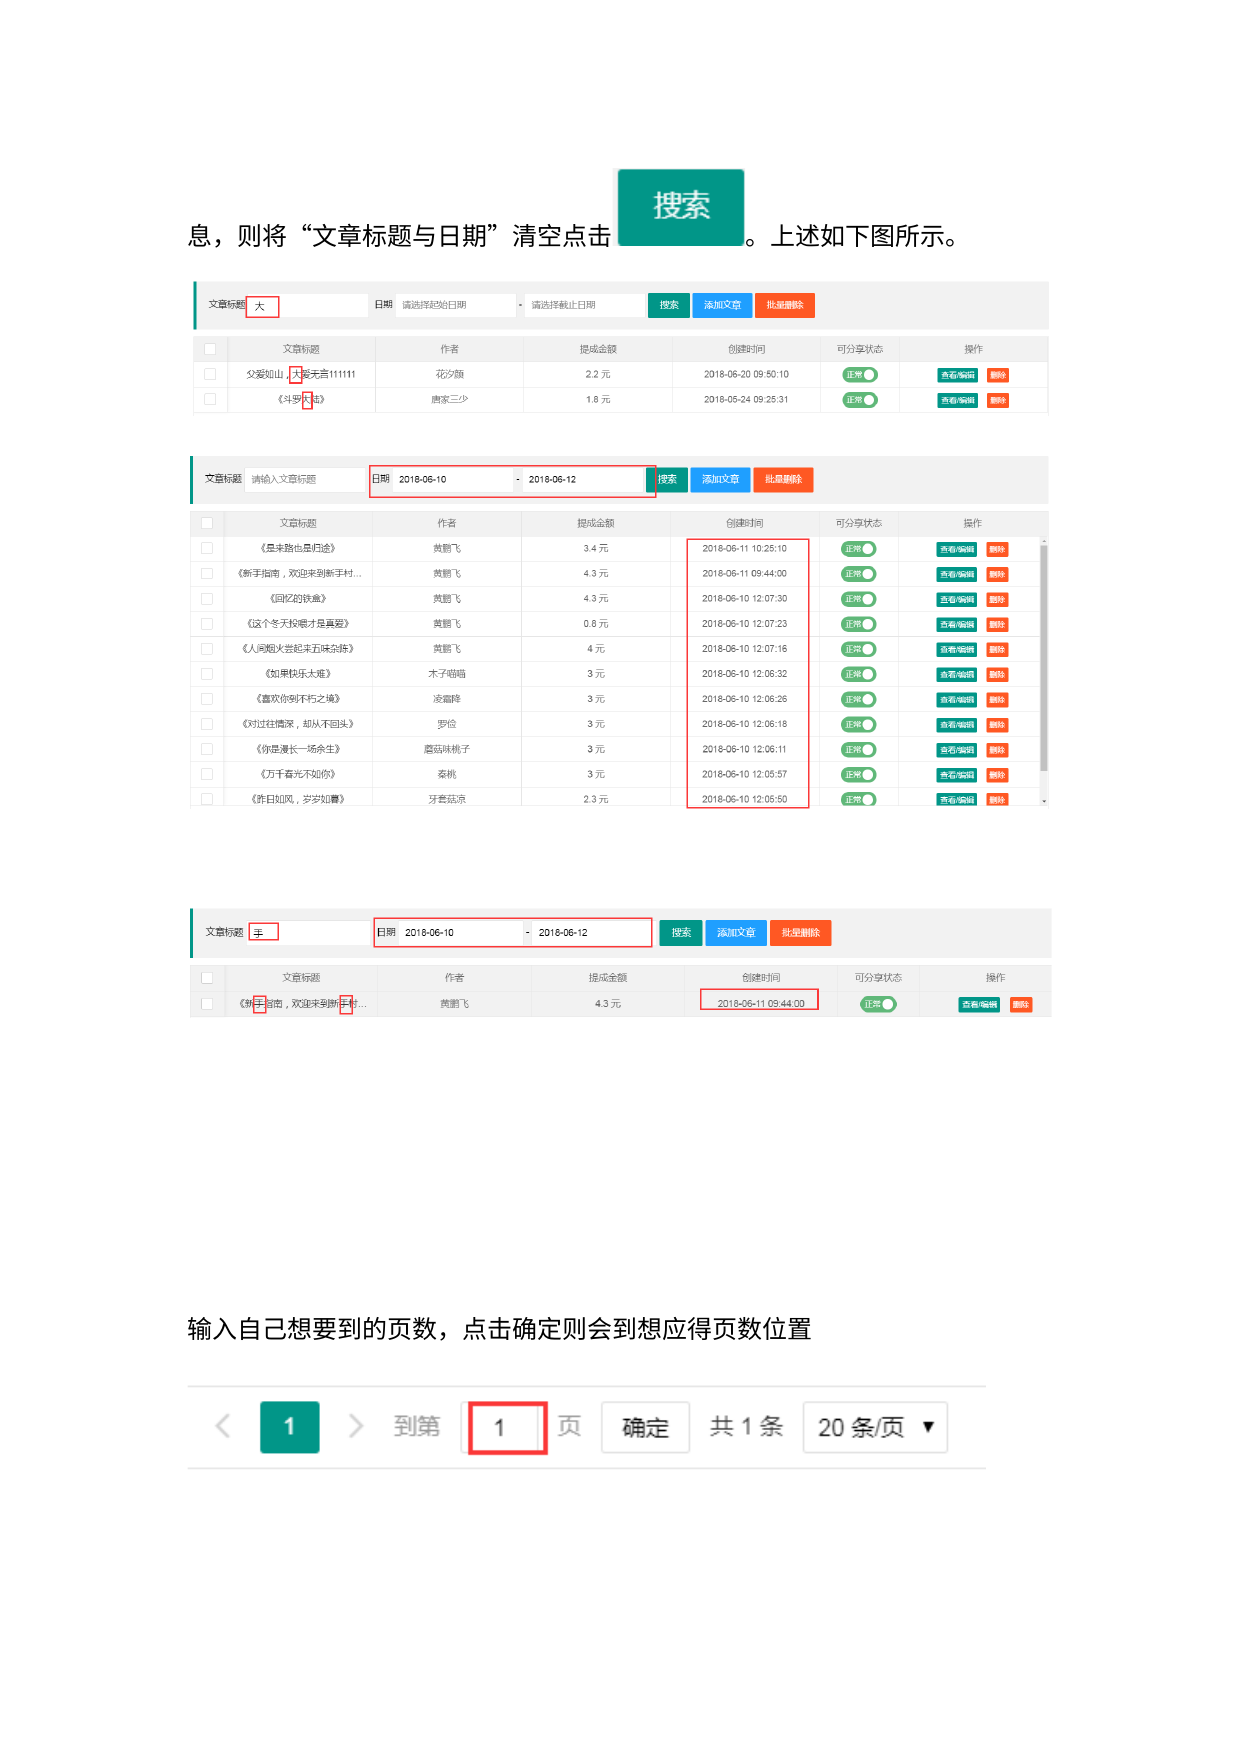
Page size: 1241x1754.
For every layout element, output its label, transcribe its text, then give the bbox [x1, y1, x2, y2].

picture [187, 453, 1053, 809]
picture [612, 168, 746, 246]
picture [187, 906, 1052, 1018]
text 输入自己想要到的页数，点击确定则会到想应得页数位置 [187, 1296, 1053, 1361]
picture [187, 1378, 986, 1471]
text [187, 162, 1053, 259]
picture [187, 277, 1052, 416]
